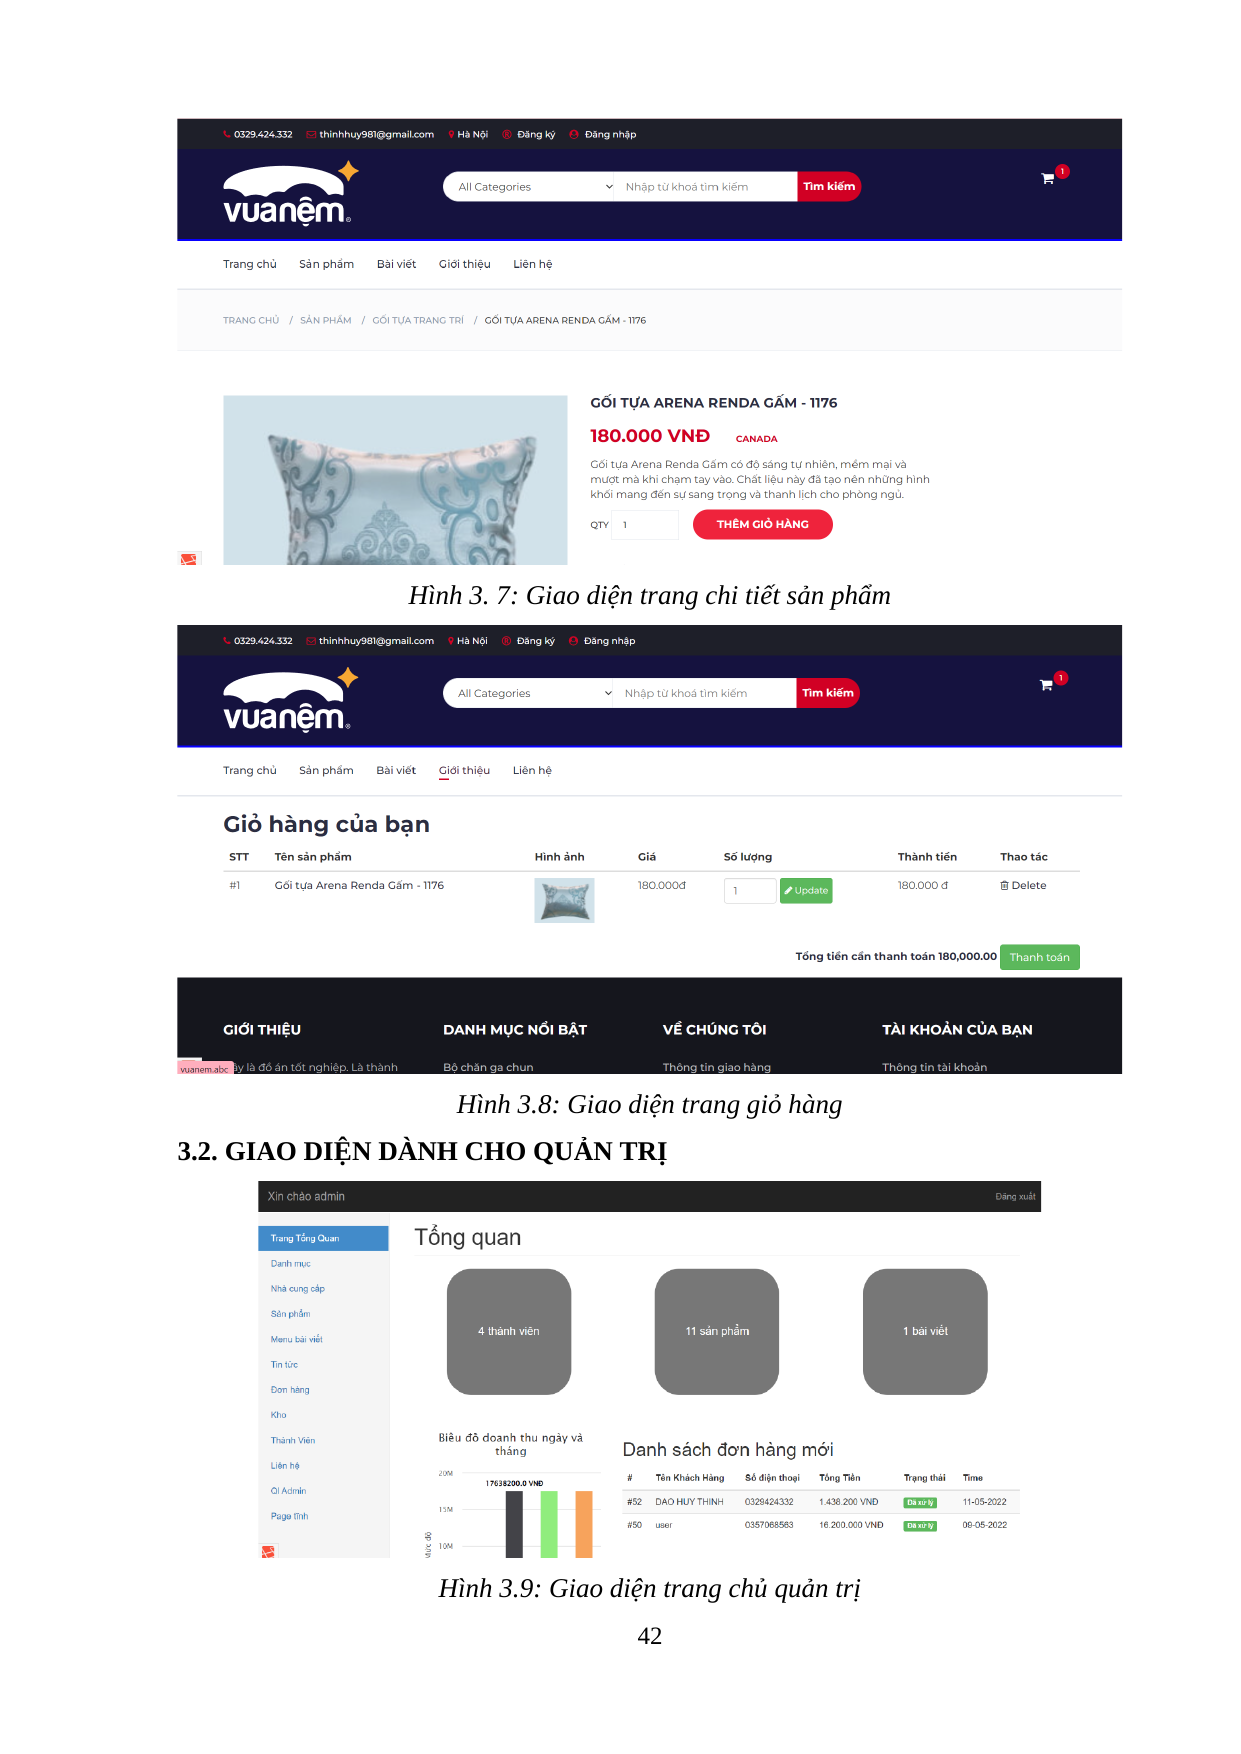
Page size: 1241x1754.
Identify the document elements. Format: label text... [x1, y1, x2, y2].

picture [177, 118, 1123, 565]
picture [177, 625, 1123, 1074]
subtitle 3.2. GIAO DIỆN DÀNH CHO QUẢN TRỊ [177, 1135, 1122, 1166]
picture [258, 1181, 1042, 1558]
